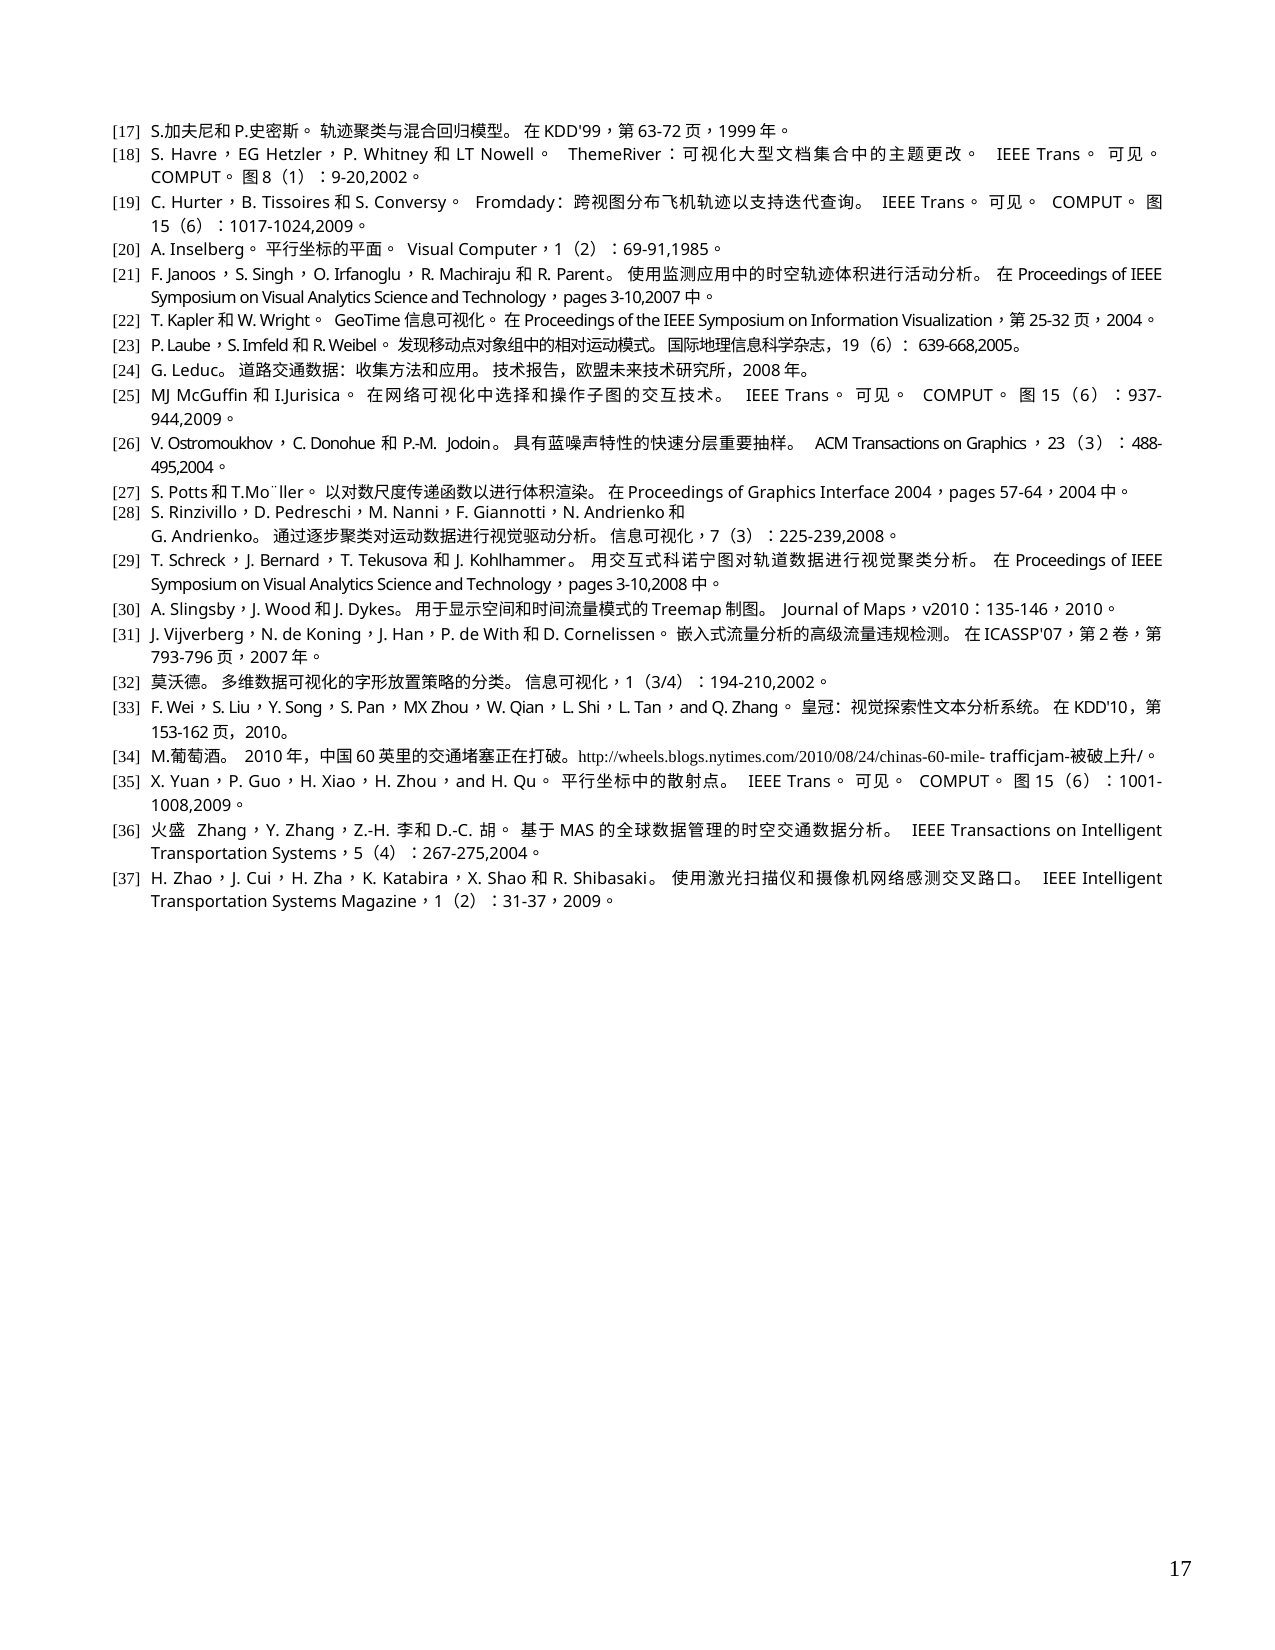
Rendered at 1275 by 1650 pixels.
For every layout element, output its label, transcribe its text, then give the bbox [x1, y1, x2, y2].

list F. Wei，S. Liu，Y. Song，S. Pan，MX Zhou，W. Qian，L. Shi，L. Tan，and Q. Zhang。 皇冠：视觉探索性文本分析系统。 在KDD'10，第153-162页，2010。 [112, 694, 1163, 743]
list MJ McGuffin和I.Jurisica。 在网络可视化中选择和操作子图的交互技术。 IEEE Trans。 可见。 COMPUT。 图15（6）：937-944,2009。 [112, 382, 1163, 430]
list 火盛 Zhang，Y. Zhang，Z.-H. 李和D.-C. 胡。 基于MAS的全球数据管理的时空交通数据分析。 IEEE Transactions on Intelligent Transportation Systems，5（4）：267-275,2004。 [112, 817, 1163, 864]
list T. Schreck，J. Bernard，T. Tekusova和J. Kohlhammer。 用交互式科诺宁图对轨道数据进行视觉聚类分析。 在Proceedings of IEEE Symposium on Visual Analytics Science and Technology，pages 3-10,2008中。 [112, 547, 1163, 595]
list A. Inselberg。 平行坐标的平面。 Visual Computer，1（2）：69-91,1985。 [112, 237, 1163, 260]
list V. Ostromoukhov，C. Donohue和P.-M. Jodoin。 具有蓝噪声特性的快速分层重要抽样。 ACM Transactions on Graphics，23（3）：488-495,2004。 [112, 430, 1163, 478]
list M.葡萄酒。 2010年，中国60英里的交通堵塞正在打破。http://wheels.blogs.nytimes.com/2010/08/24/chinas-60-mile- trafficjam-被破上升/。 [112, 743, 1163, 768]
text G. Andrienko。 通过逐步聚类对运动数据进行视觉驱动分析。 信息可视化，7（3）：225-239,2008。 [151, 523, 1191, 547]
list C. Hurter，B. Tissoires和S. Conversy。 Fromdady：跨视图分布飞机轨迹以支持迭代查询。 IEEE Trans。 可见。 COMPUT。 图15（6）：1017-1024,2009。 [112, 189, 1163, 237]
list F. Janoos，S. Singh，O. Irfanoglu，R. Machiraju和R. Parent。 使用监测应用中的时空轨迹体积进行活动分析。 在Proceedings of IEEE Symposium on Visual Analytics Science and Technology，pages 3-10,2007中。 [112, 261, 1163, 308]
list X. Yuan，P. Guo，H. Xiao，H. Zhou，and H. Qu。 平行坐标中的散射点。 IEEE Trans。 可见。 COMPUT。 图15（6）：1001-1008,2009。 [112, 768, 1163, 816]
list S.加夫尼和P.史密斯。 轨迹聚类与混合回归模型。 在KDD'99，第63-72页，1999年。 [112, 118, 1163, 142]
list S. Rinzivillo，D. Pedreschi，M. Nanni，F. Giannotti，N. Andrienko和 [112, 503, 1275, 523]
list P. Laube，S. Imfeld和R. Weibel。 发现移动点对象组中的相对运动模式。 国际地理信息科学杂志，19（6）：639-668,2005。 [112, 332, 1163, 357]
list 莫沃德。 多维数据可视化的字形放置策略的分类。 信息可视化，1（3/4）：194-210,2002。 [112, 669, 1163, 693]
list J. Vijverberg，N. de Koning，J. Han，P. de With和D. Cornelissen。 嵌入式流量分析的高级流量违规检测。 在ICASSP'07，第2卷，第793-796页，2007年。 [112, 621, 1163, 668]
list S. Potts和T.Mo¨ller。 以对数尺度传递函数以进行体积渲染。 在Proceedings of Graphics Interface 2004，pages 57-64，2004中。 [112, 479, 1163, 503]
list G. Leduc。 道路交通数据：收集方法和应用。 技术报告，欧盟未来技术研究所，2008年。 [112, 357, 1163, 382]
list A. Slingsby，J. Wood和J. Dykes。 用于显示空间和时间流量模式的Treemap制图。 Journal of Maps，v2010：135-146，2010。 [112, 596, 1163, 620]
list T. Kapler和W. Wright。 GeoTime信息可视化。 在Proceedings of the IEEE Symposium on Information Visualization，第25-32页，2004。 [112, 309, 1163, 332]
list S. Havre，EG Hetzler，P. Whitney和LT Nowell。 ThemeRiver：可视化大型文档集合中的主题更改。 IEEE Trans。 可见。 COMPUT。 图8（1）：9-20,2002。 [112, 143, 1163, 189]
list H. Zhao，J. Cui，H. Zha，K. Katabira，X. Shao和R. Shibasaki。 使用激光扫描仪和摄像机网络感测交叉路口。 IEEE Intelligent Transportation Systems Magazine，1（2）：31-37，2009。 [112, 865, 1163, 912]
